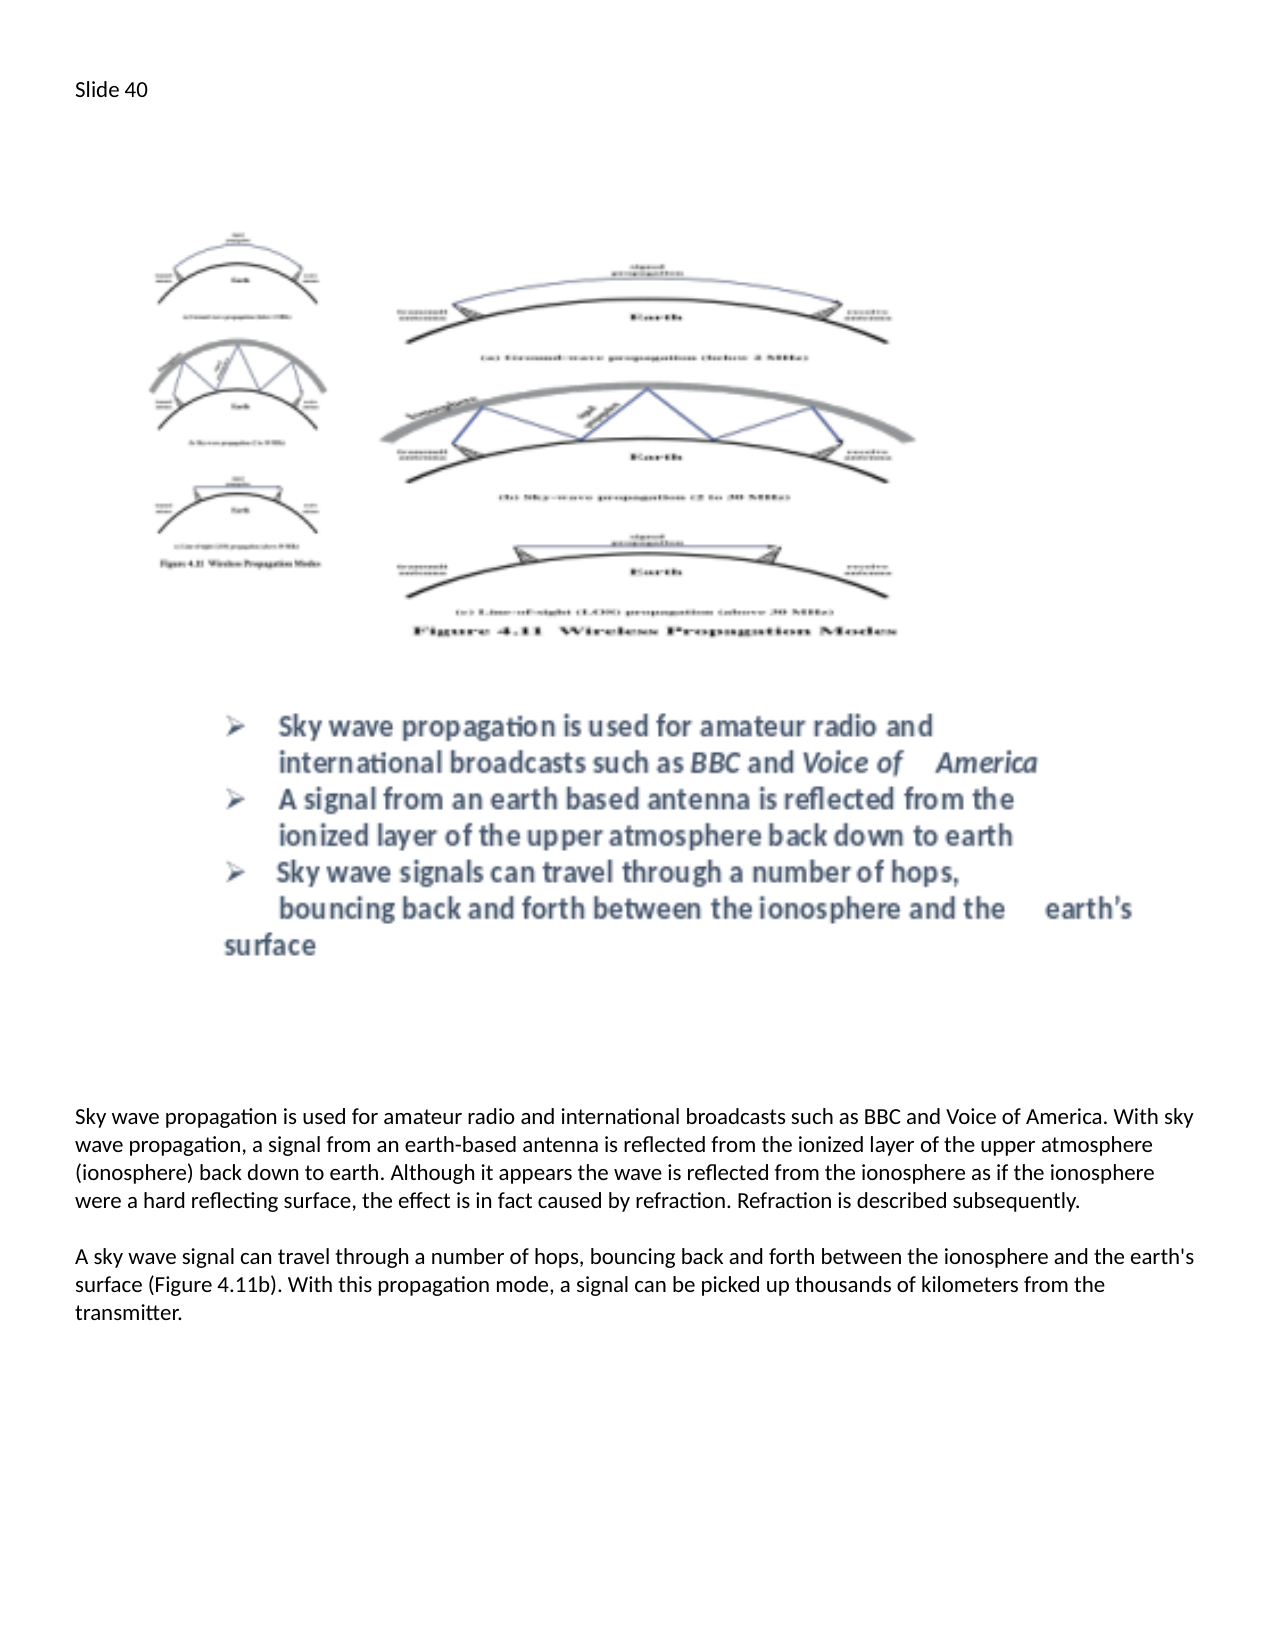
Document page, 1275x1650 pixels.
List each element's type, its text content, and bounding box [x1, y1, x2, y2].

text A sky wave signal can travel through a number of hops, bouncing back and forth between the ionosphere and the earth's surface (Figure 4.11b). With this propagation mode, a signal can be picked up thousands of kilometers from the transmitter. [75, 1242, 1200, 1326]
text Sky wave propagation is used for amateur radio and international broadcasts such as BBC and Voice of America. With sky wave propagation, a signal from an earth-based antenna is reflected from the ionized layer of the upper atmosphere (ionosphere) back down to earth. Although it appears the wave is reflected from the ionosphere as if the ionosphere were a hard reflecting surface, the effect is in fact caused by refraction. Refraction is described subsequently. [75, 1102, 1200, 1214]
text Slide 40 [75, 75, 1200, 103]
